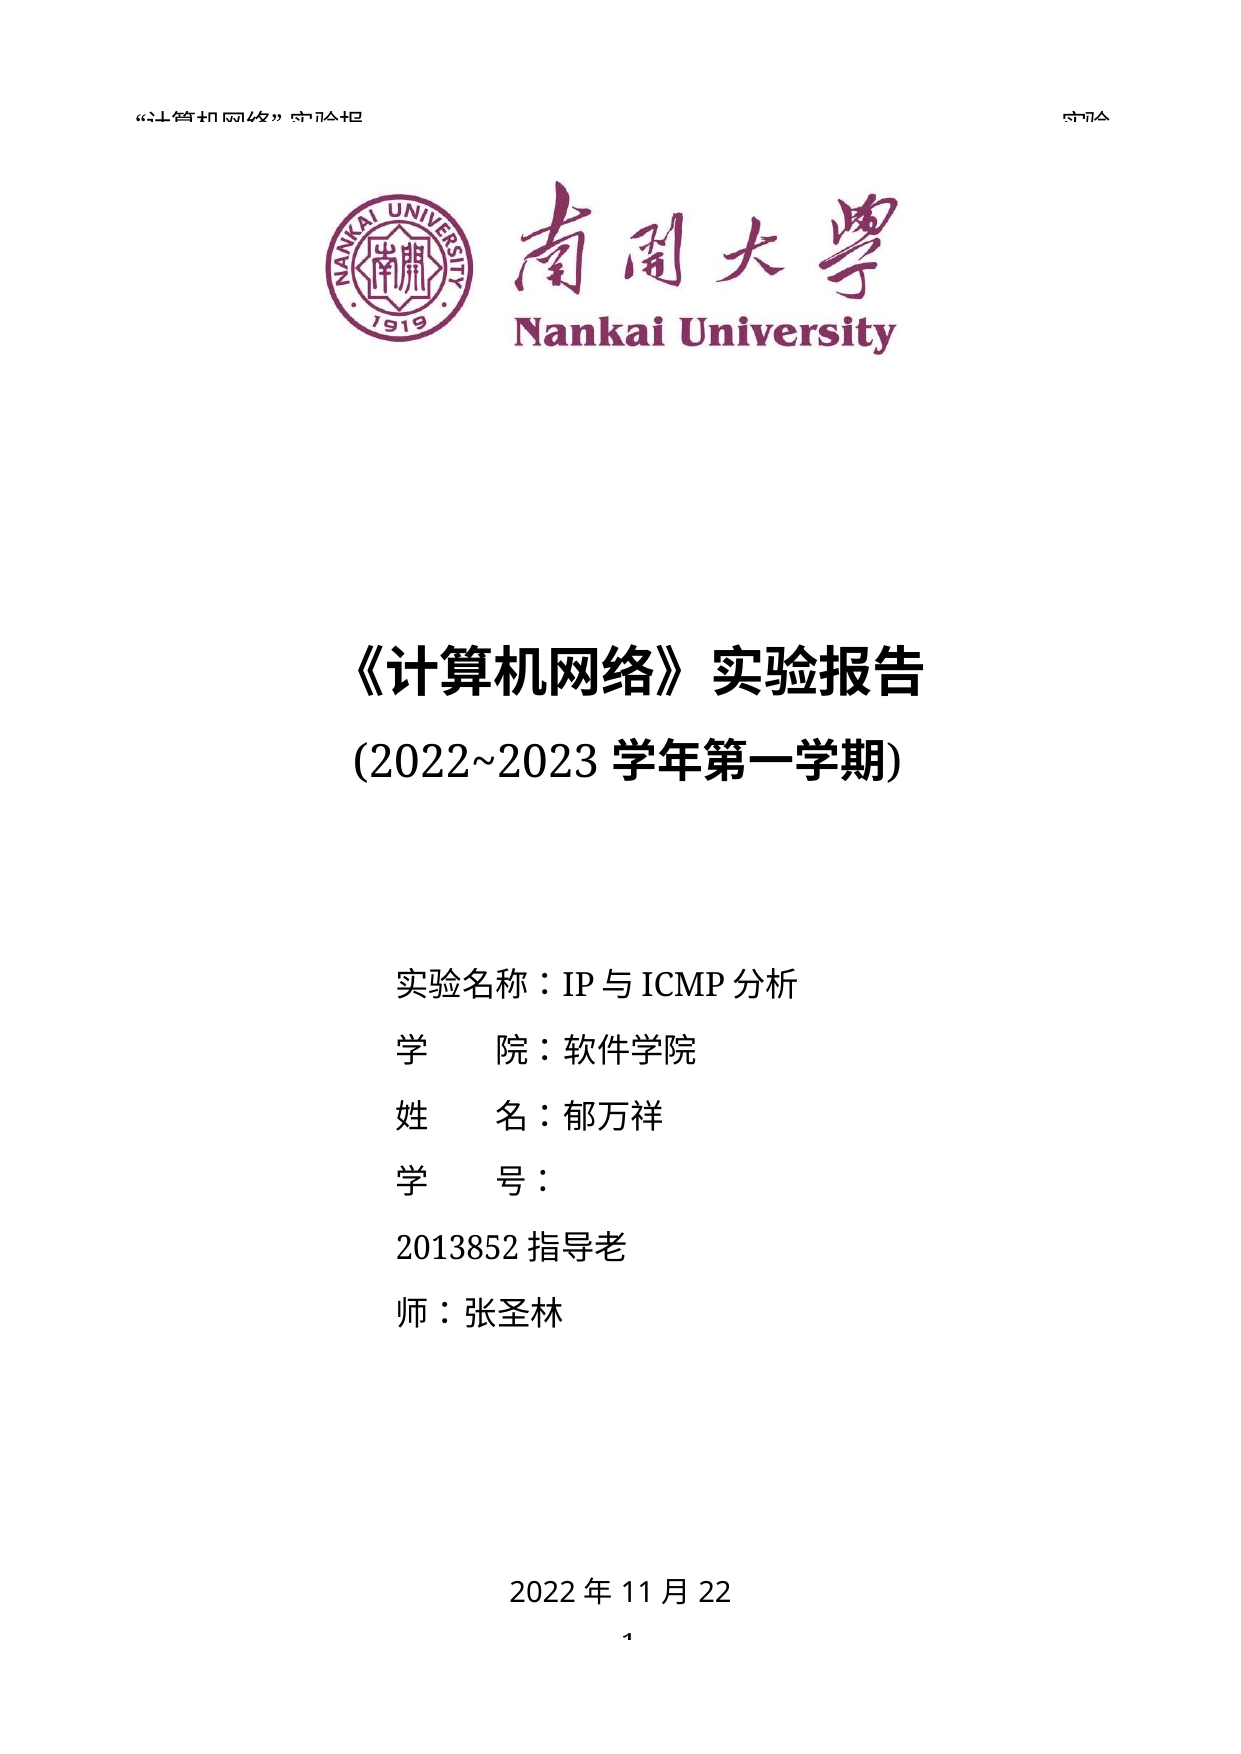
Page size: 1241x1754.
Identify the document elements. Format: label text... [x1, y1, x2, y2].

subtitle 2022 年 11 月 22 [106, 1571, 1134, 1611]
subtitle 实验名称：IP与ICMP分析 [395, 958, 1201, 1006]
picture [324, 175, 901, 360]
text (2022~2023 学年第一学期) [106, 728, 1148, 791]
text 《计算机网络》实验报告 [106, 634, 1151, 708]
subtitle 学 号：2013852 指导老师：张圣林 [395, 1158, 671, 1335]
subtitle 学 院：软件学院 [395, 1027, 1201, 1072]
subtitle 姓 名：郁万祥 [395, 1093, 1201, 1138]
